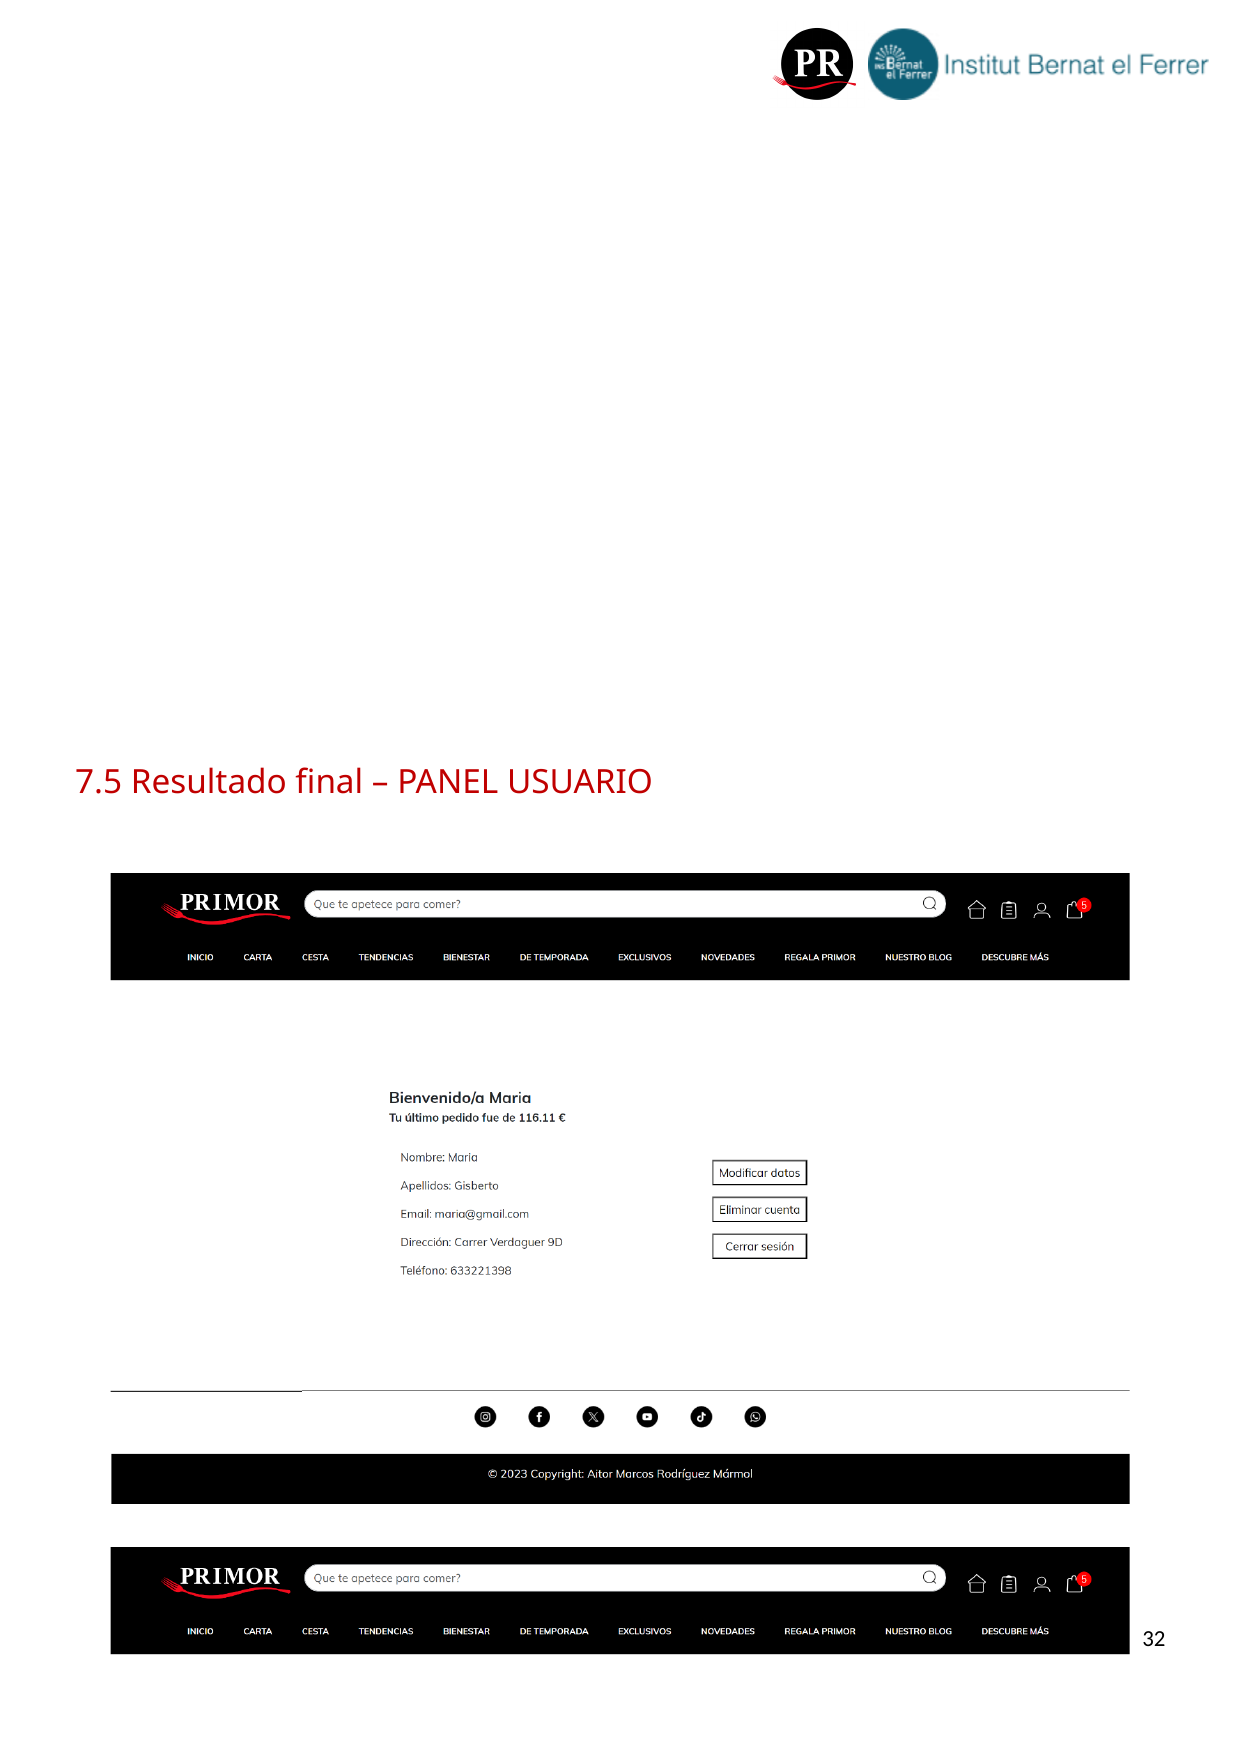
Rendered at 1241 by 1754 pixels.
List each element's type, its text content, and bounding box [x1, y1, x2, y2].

picture [110, 1547, 1130, 1754]
picture [110, 873, 1130, 1504]
text 7.5 Resultado final – PANEL USUARIO [75, 758, 1165, 803]
picture [769, 0, 1238, 126]
